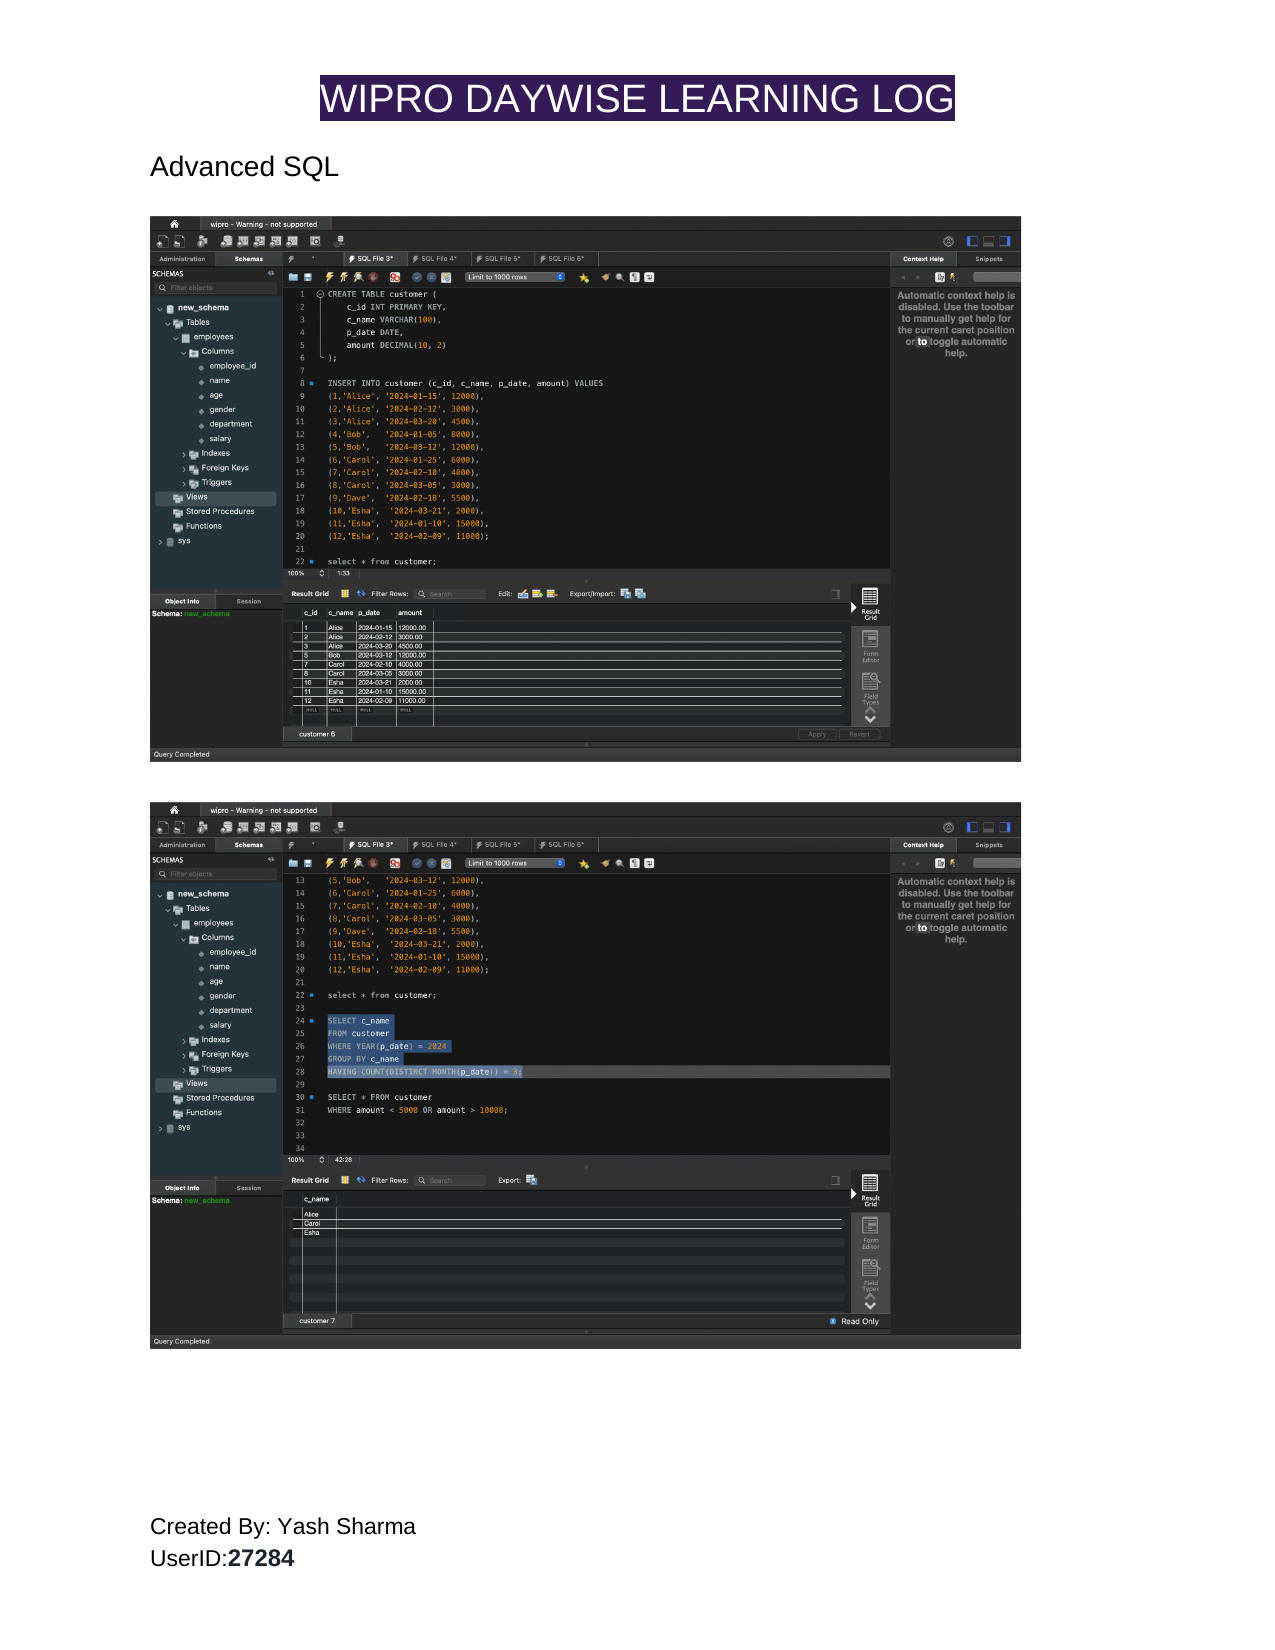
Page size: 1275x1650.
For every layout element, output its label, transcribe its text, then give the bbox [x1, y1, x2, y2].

picture [150, 216, 1022, 762]
picture [150, 802, 1022, 1349]
text Advanced SQL [150, 150, 1125, 213]
